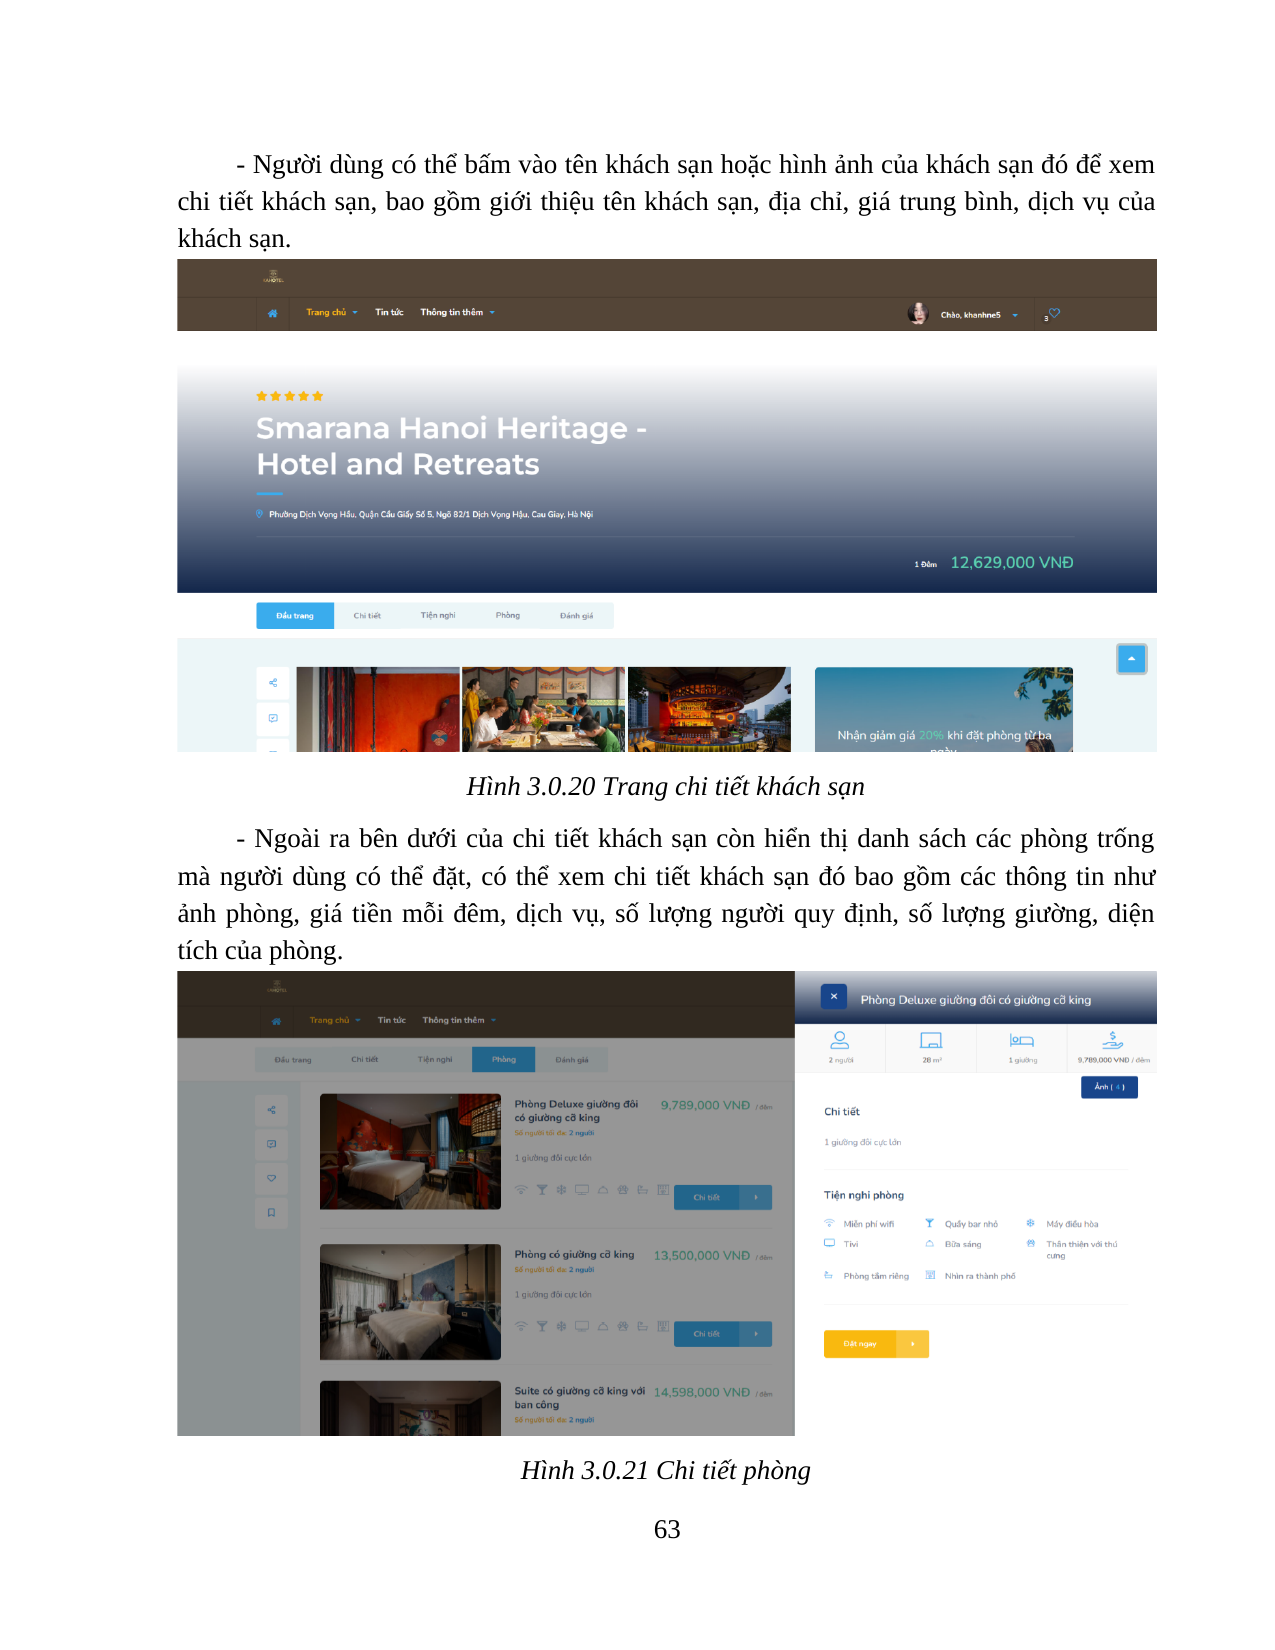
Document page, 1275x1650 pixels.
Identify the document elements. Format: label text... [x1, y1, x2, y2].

text - Ngoài ra bên dưới của chi tiết khách sạn còn hiển thị danh sách các phòng trống mà người dùng có thể đặt, có thể xem chi tiết khách sạn đó bao gồm các thông tin như ảnh phòng, giá tiền mỗi đêm, dịch vụ, số lượng người quy định, số lượng giường, diện tích của phòng. [177, 822, 1157, 965]
picture [177, 259, 1157, 752]
picture [177, 971, 1157, 1436]
text - Người dùng có thể bấm vào tên khách sạn hoặc hình ảnh của khách sạn đó để xem chi tiết khách sạn, bao gồm giới thiệu tên khách sạn, địa chỉ, giá trung bình, dịch vụ của khách sạn. [177, 148, 1157, 253]
